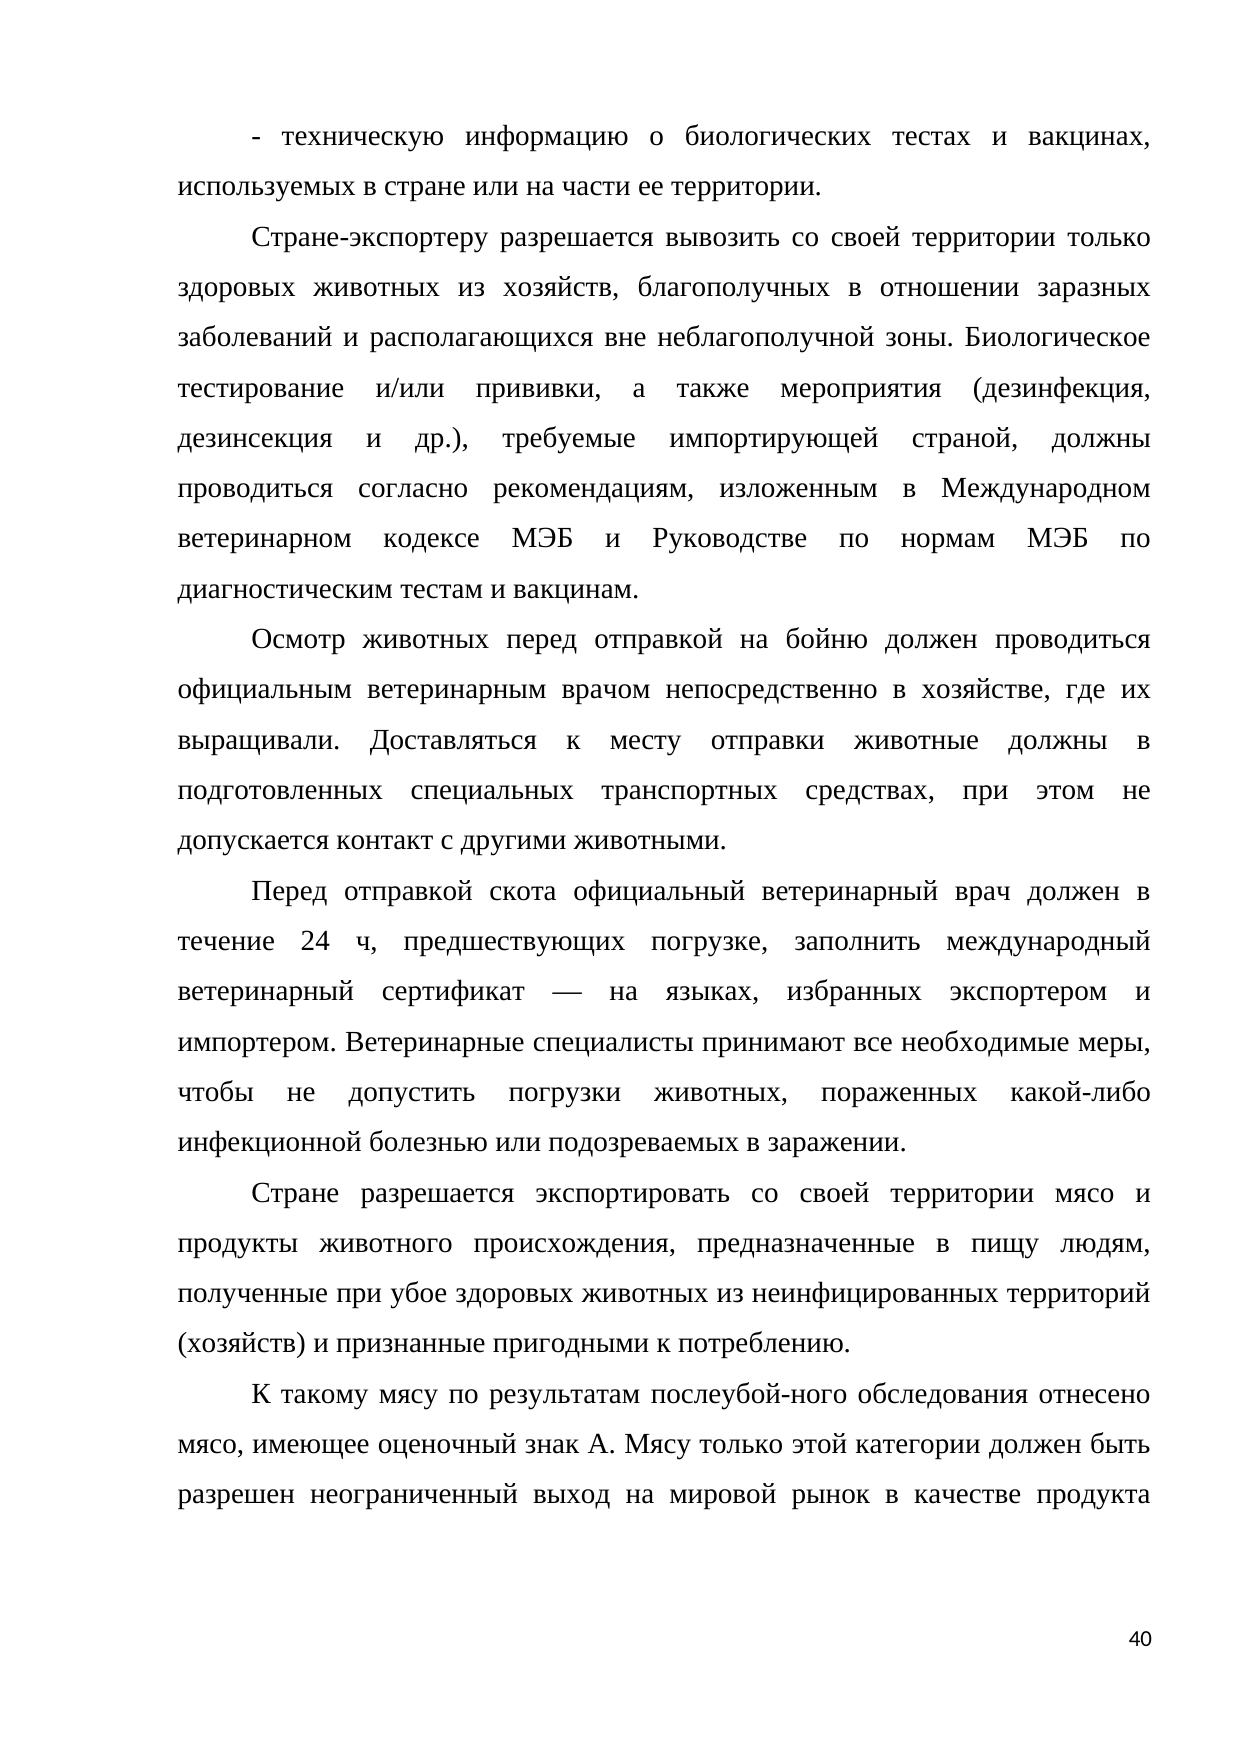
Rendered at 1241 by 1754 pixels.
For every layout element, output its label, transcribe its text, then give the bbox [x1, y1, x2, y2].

text - техническую информацию о биологических тестах и вакцинах, используемых в стране или на части ее территории. [177, 118, 1152, 202]
text Осмотр животных перед отправкой на бойню должен проводиться официальным ветеринарным врачом непосредственно в хозяйстве, где их выращивали. Доставляться к месту отправки животные должны в подготовленных специальных транспортных средствах, при этом не допускается контакт с другими животными. [177, 621, 1152, 856]
text Стране-экспортеру разрешается вывозить со своей территории только здоровых животных из хозяйств, благополучных в отношении заразных заболеваний и располагающихся вне неблагополучной зоны. Биологическое тестирование и/или прививки, а также мероприятия (дезинфекция, дезинсекция и др.), требуемые импортирующей страной, должны проводиться согласно рекомендациям, изложенным в Международном ветеринарном кодексе МЭБ и Руководстве по нормам МЭБ по диагностическим тестам и вакцинам. [177, 219, 1152, 604]
text Стране разрешается экспортировать со своей территории мясо и продукты животного происхождения, предназначенные в пищу людям, полученные при убое здоровых животных из неинфицированных территорий (хозяйств) и признанные пригодными к потреблению. [177, 1175, 1152, 1359]
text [177, 1376, 1152, 1510]
text Перед отправкой скота официальный ветеринарный врач должен в течение 24 ч, предшествующих погрузке, заполнить международный ветеринарный сертификат — на языках, избранных экспортером и импортером. Ветеринарные специалисты принимают все необходимые меры, чтобы не допустить погрузки животных, пораженных какой-либо инфекционной болезнью или подозреваемых в заражении. [177, 873, 1152, 1158]
